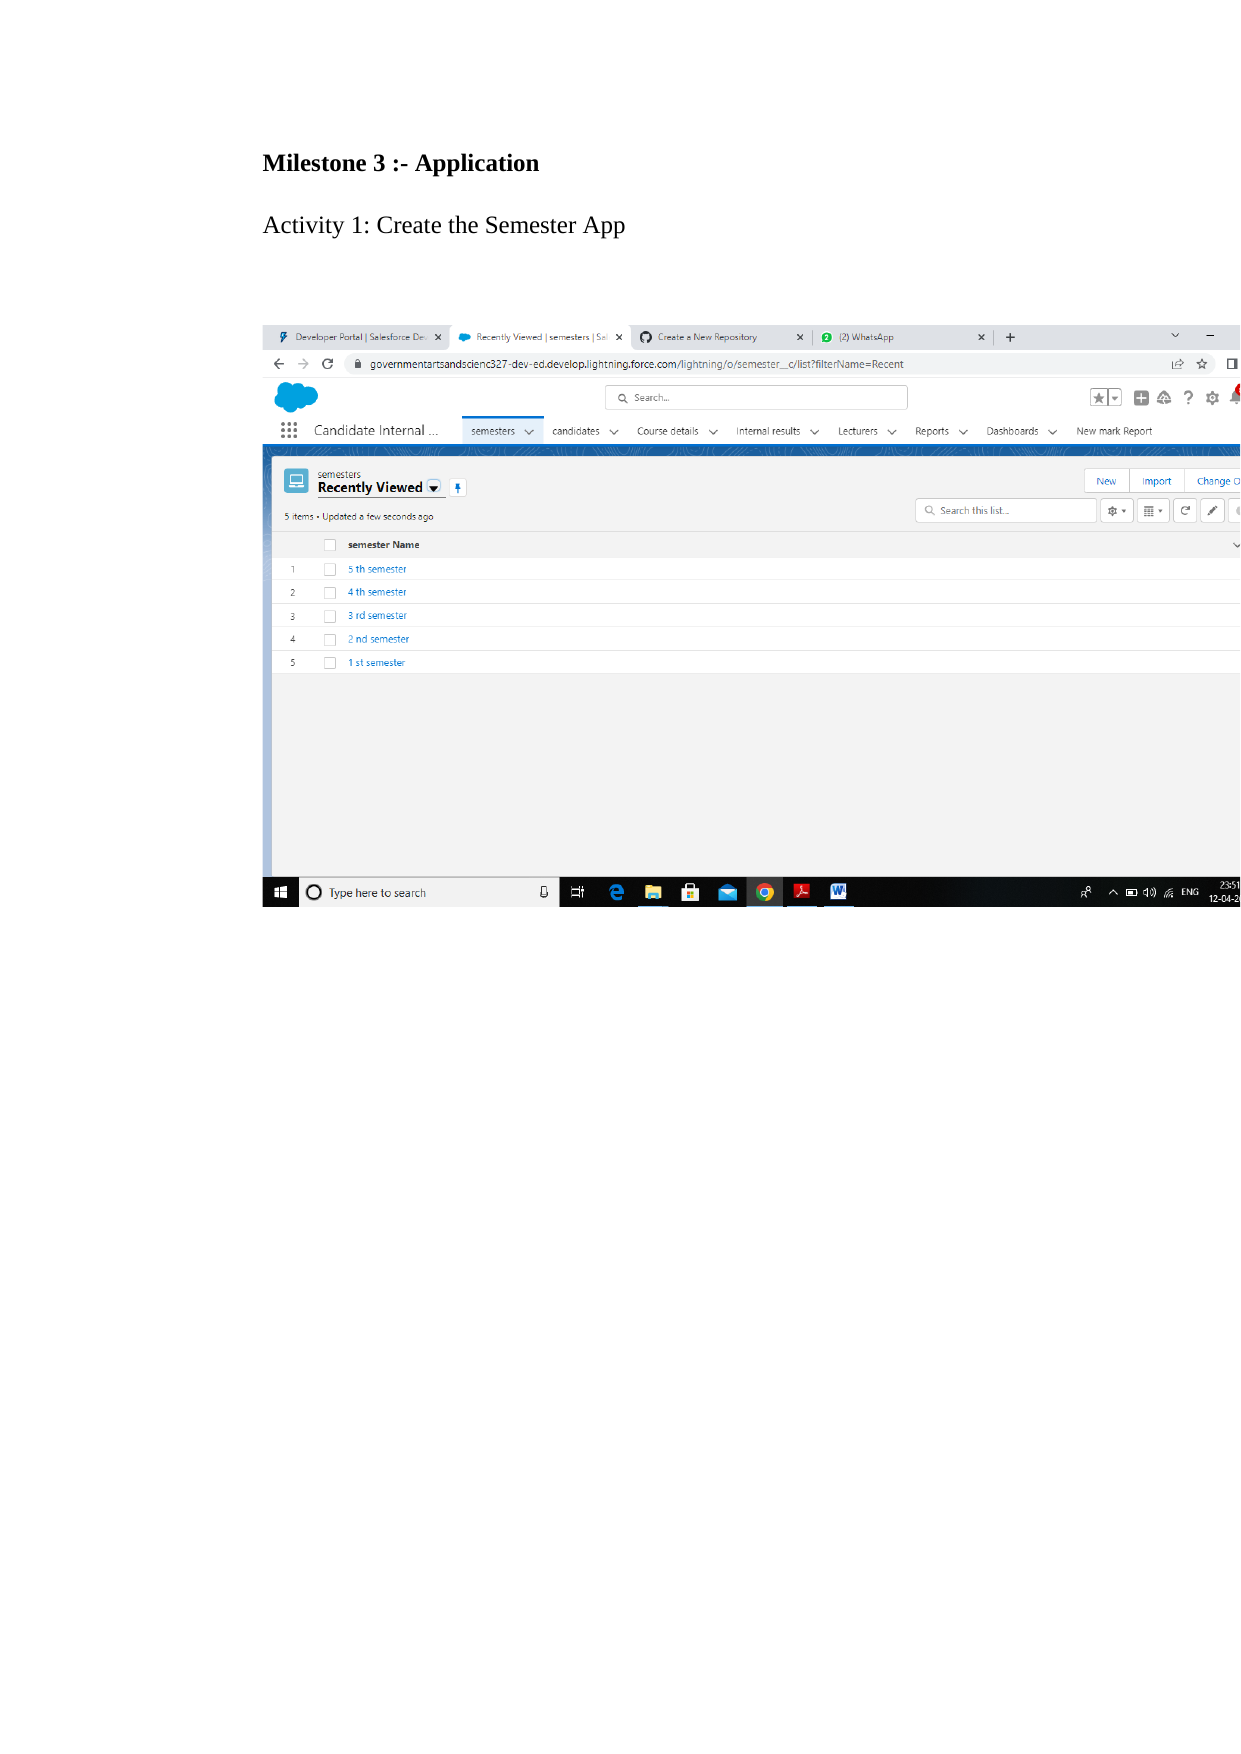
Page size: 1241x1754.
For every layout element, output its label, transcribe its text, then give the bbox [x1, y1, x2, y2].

picture [262, 325, 1241, 907]
subtitle Milestone 3 :- Application [262, 148, 1209, 177]
text Activity 1: Create the Semester App [262, 210, 1209, 239]
